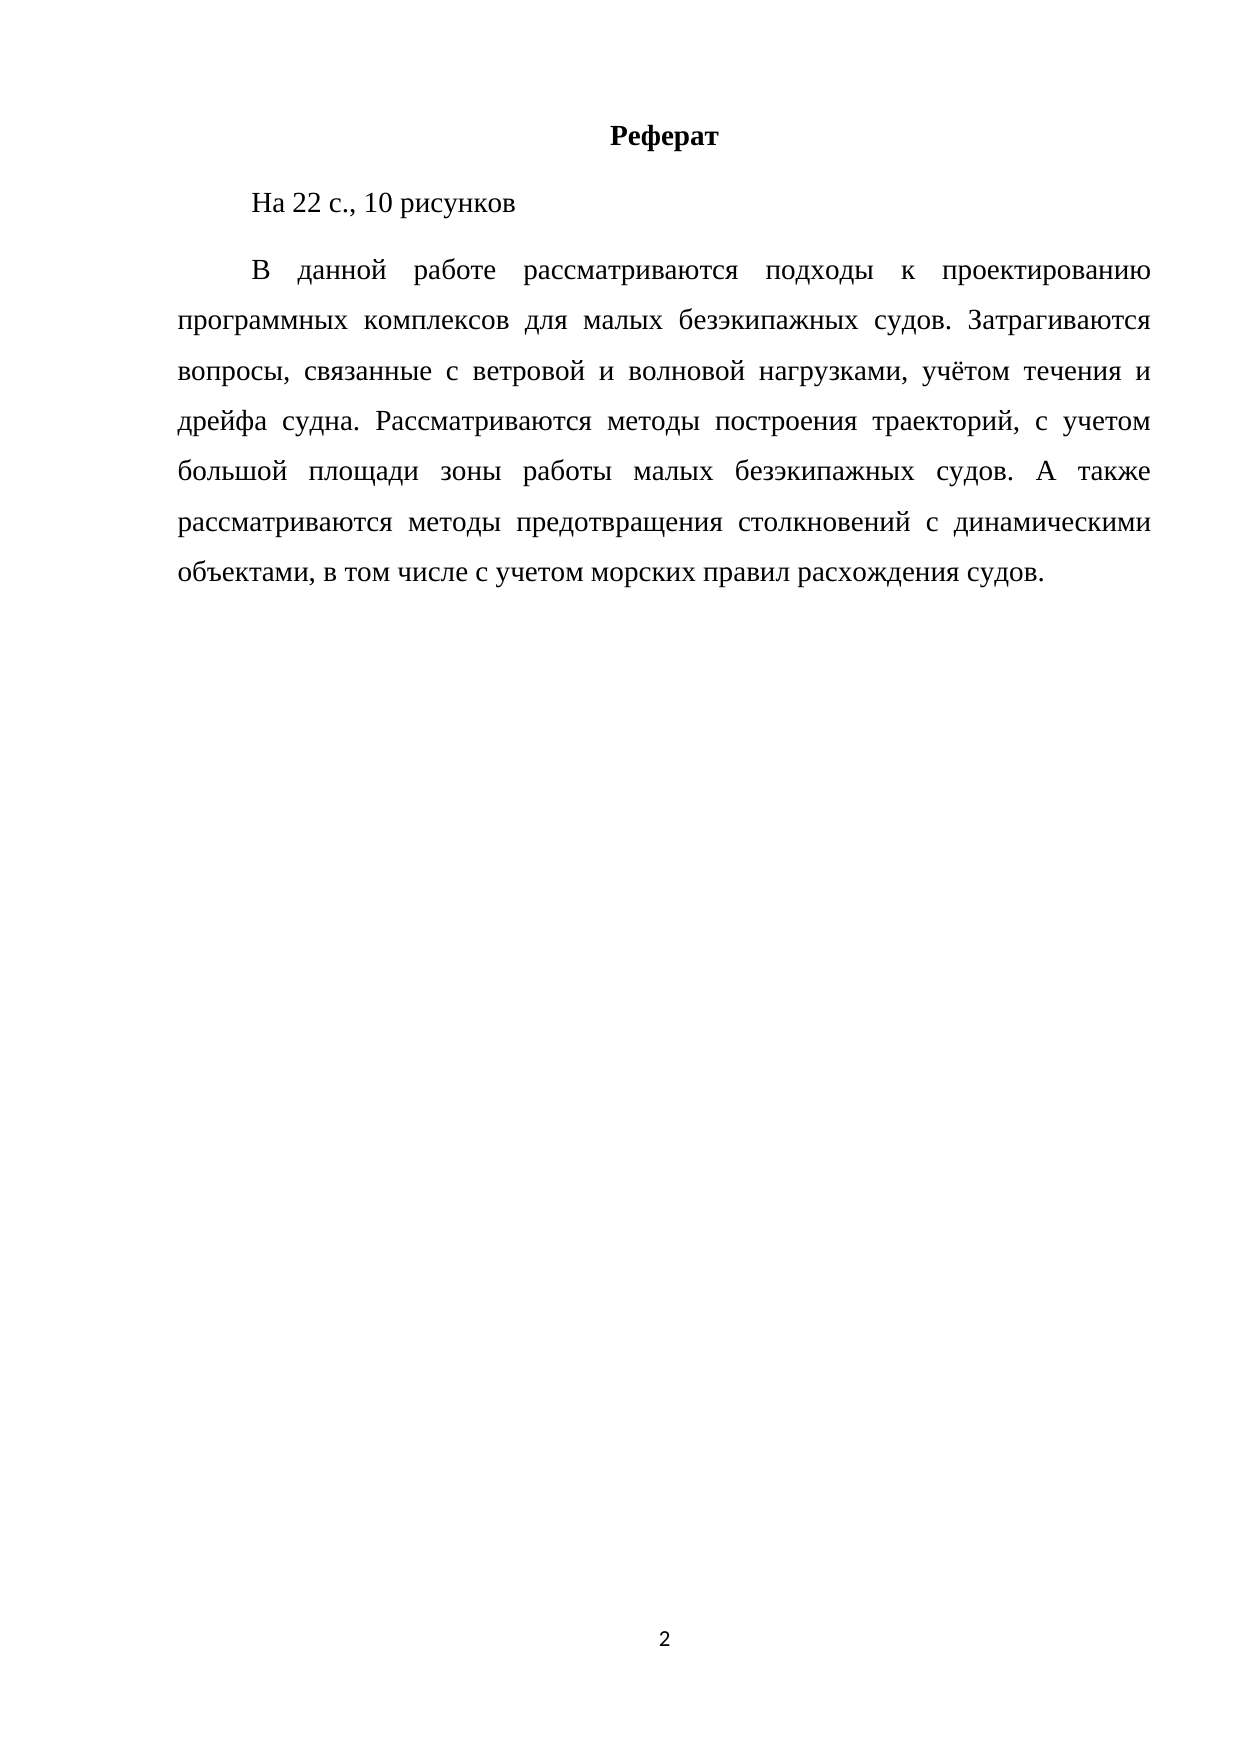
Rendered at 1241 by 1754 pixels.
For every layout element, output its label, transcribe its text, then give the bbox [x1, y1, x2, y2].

text В данной работе рассматриваются подходы к проектированию программных комплексов для малых безэкипажных судов. Затрагиваются вопросы, связанные с ветровой и волновой нагрузками, учётом течения и дрейфа судна. Рассматриваются методы построения траекторий, с учетом большой площади зоны работы малых безэкипажных судов. А также рассматриваются методы предотвращения столкновений с динамическими объектами, в том числе с учетом морских правил расхождения судов. [177, 252, 1152, 587]
text Реферат [177, 118, 1152, 152]
text На 22 с., 10 рисунков [177, 185, 1152, 219]
